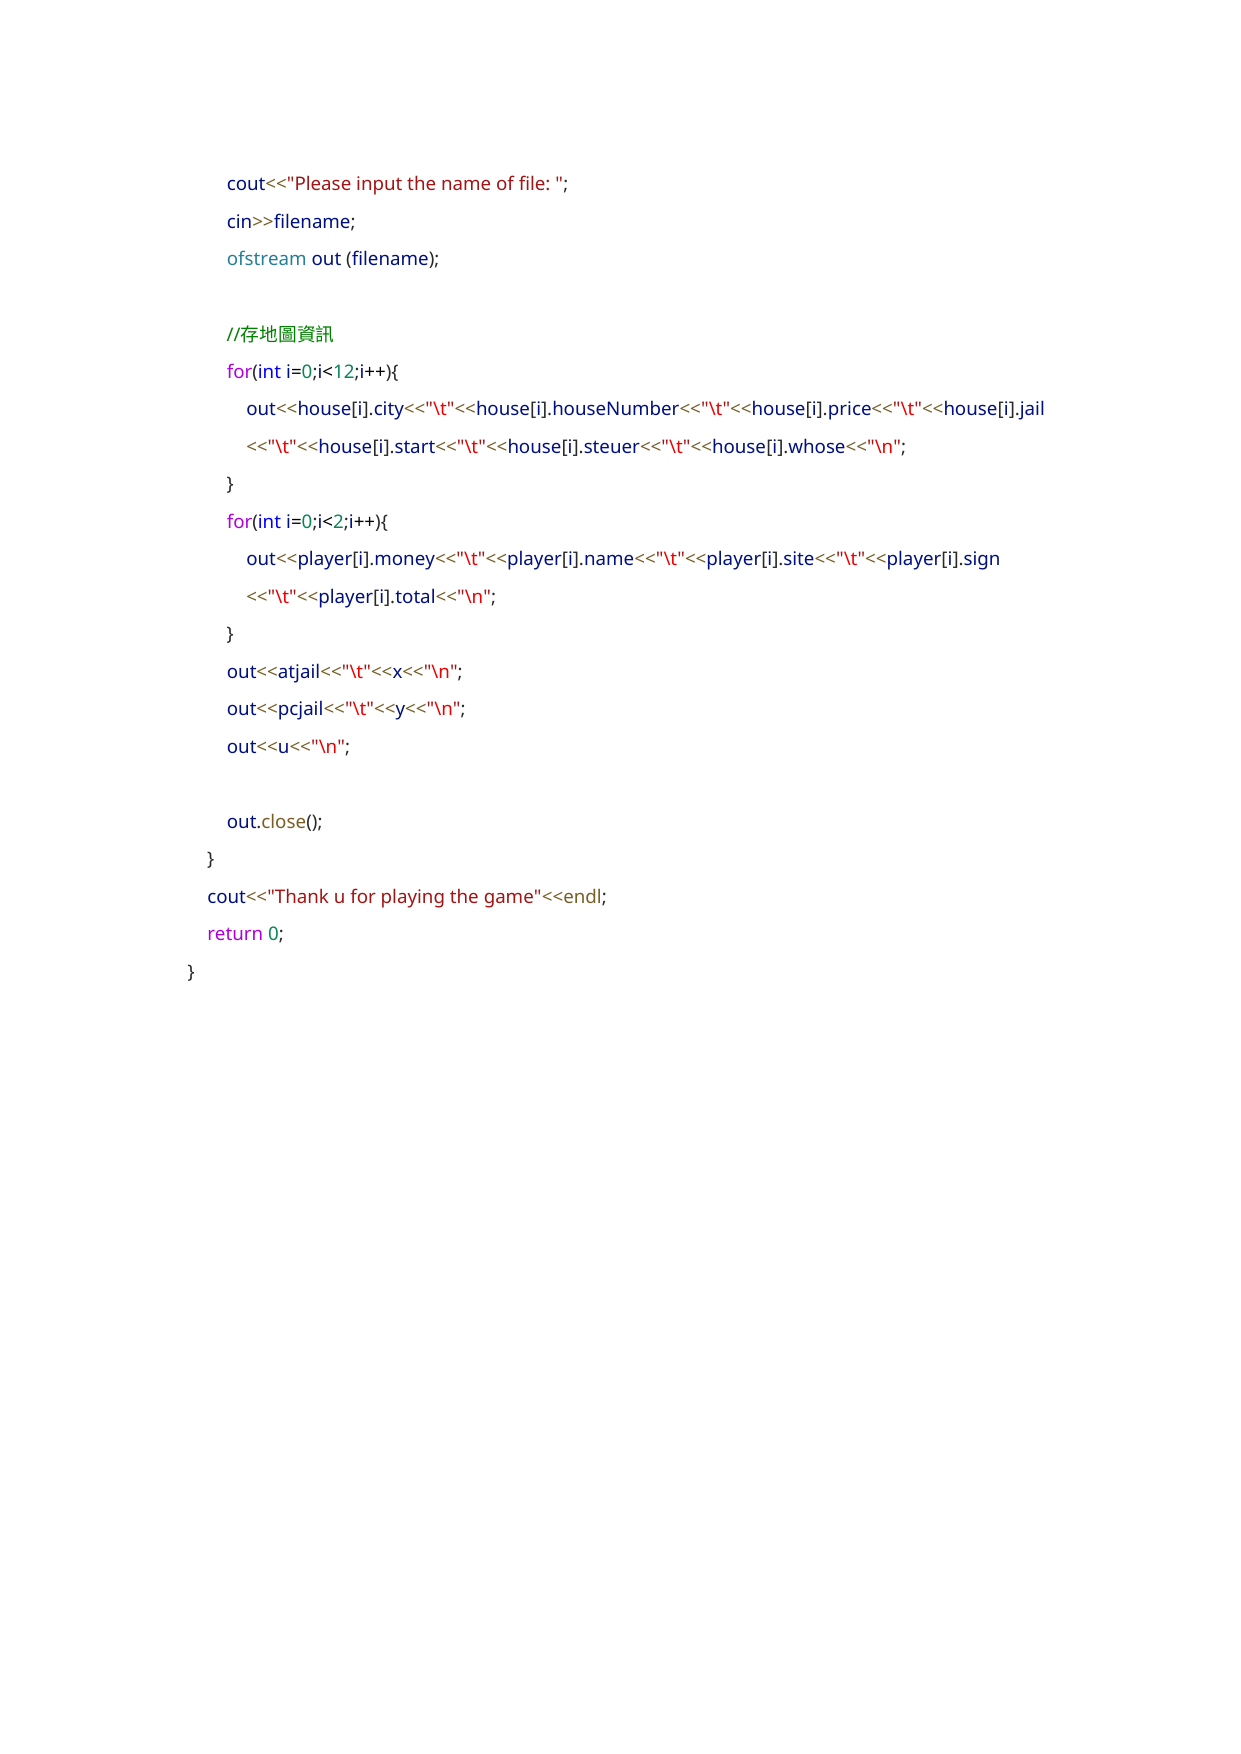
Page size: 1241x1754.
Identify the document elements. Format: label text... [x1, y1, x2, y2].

text out<<atjail<<"\t"<<x<<"\n"; [187, 652, 1053, 689]
text } [187, 464, 1053, 502]
text } [187, 614, 1053, 652]
text ofstream out (filename); [187, 239, 1053, 277]
text cin>>filename; [187, 202, 1053, 239]
text for(int i=0;i<2;i++){ [187, 502, 1053, 539]
text for(int i=0;i<12;i++){ [187, 352, 1053, 389]
text out<<player[i].money<<"\t"<<player[i].name<<"\t"<<player[i].site<<"\t"<<player[i].sign [187, 539, 1053, 577]
text cout<<"Please input the name of file: "; [187, 164, 1053, 202]
text out.close(); [187, 802, 1053, 839]
text out<<u<<"\n"; [187, 727, 1053, 764]
text out<<house[i].city<<"\t"<<house[i].houseNumber<<"\t"<<house[i].price<<"\t"<<house[i].jail [187, 389, 1053, 427]
text } [187, 839, 1053, 877]
text //存地圖資訊 [187, 314, 1053, 352]
text <<"\t"<<house[i].start<<"\t"<<house[i].steuer<<"\t"<<house[i].whose<<"\n"; [187, 427, 1053, 464]
text out<<pcjail<<"\t"<<y<<"\n"; [187, 689, 1053, 727]
text <<"\t"<<player[i].total<<"\n"; [187, 577, 1053, 614]
text } [187, 952, 1053, 989]
text return 0; [187, 914, 1053, 952]
text cout<<"Thank u for playing the game"<<endl; [187, 877, 1053, 914]
